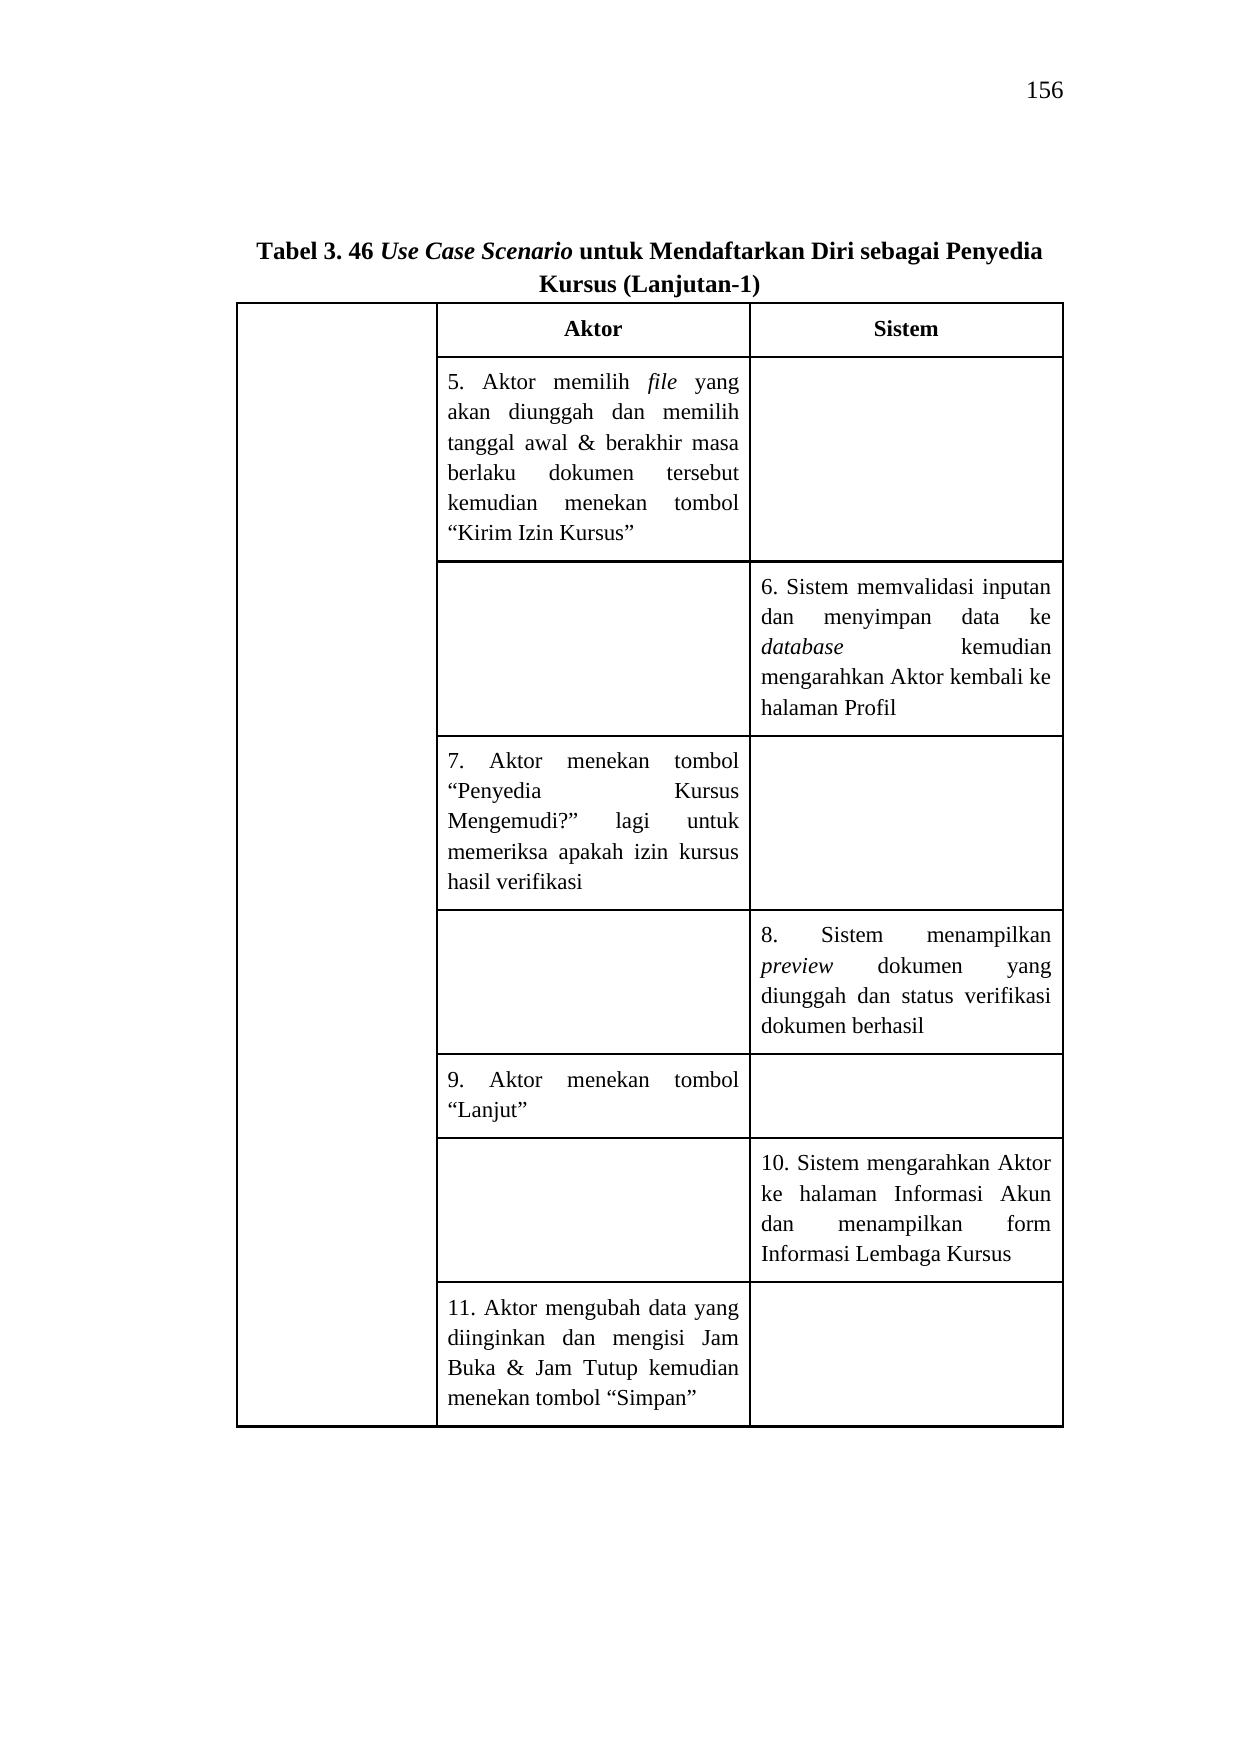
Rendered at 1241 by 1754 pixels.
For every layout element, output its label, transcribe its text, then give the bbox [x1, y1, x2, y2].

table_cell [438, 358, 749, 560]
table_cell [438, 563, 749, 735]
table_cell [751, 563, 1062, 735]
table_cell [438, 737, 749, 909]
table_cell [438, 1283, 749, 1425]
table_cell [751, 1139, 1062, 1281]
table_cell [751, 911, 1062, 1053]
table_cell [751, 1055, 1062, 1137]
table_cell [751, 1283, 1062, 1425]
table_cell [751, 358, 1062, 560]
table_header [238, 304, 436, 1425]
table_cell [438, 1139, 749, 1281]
text Tabel 3. 46 Use Case Scenario untuk Mendaftarkan Diri sebagai Penyedia Kursus (Lanjutan-1) [236, 236, 1063, 298]
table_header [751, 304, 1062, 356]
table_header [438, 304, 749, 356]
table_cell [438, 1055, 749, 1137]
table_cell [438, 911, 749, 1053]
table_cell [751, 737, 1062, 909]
